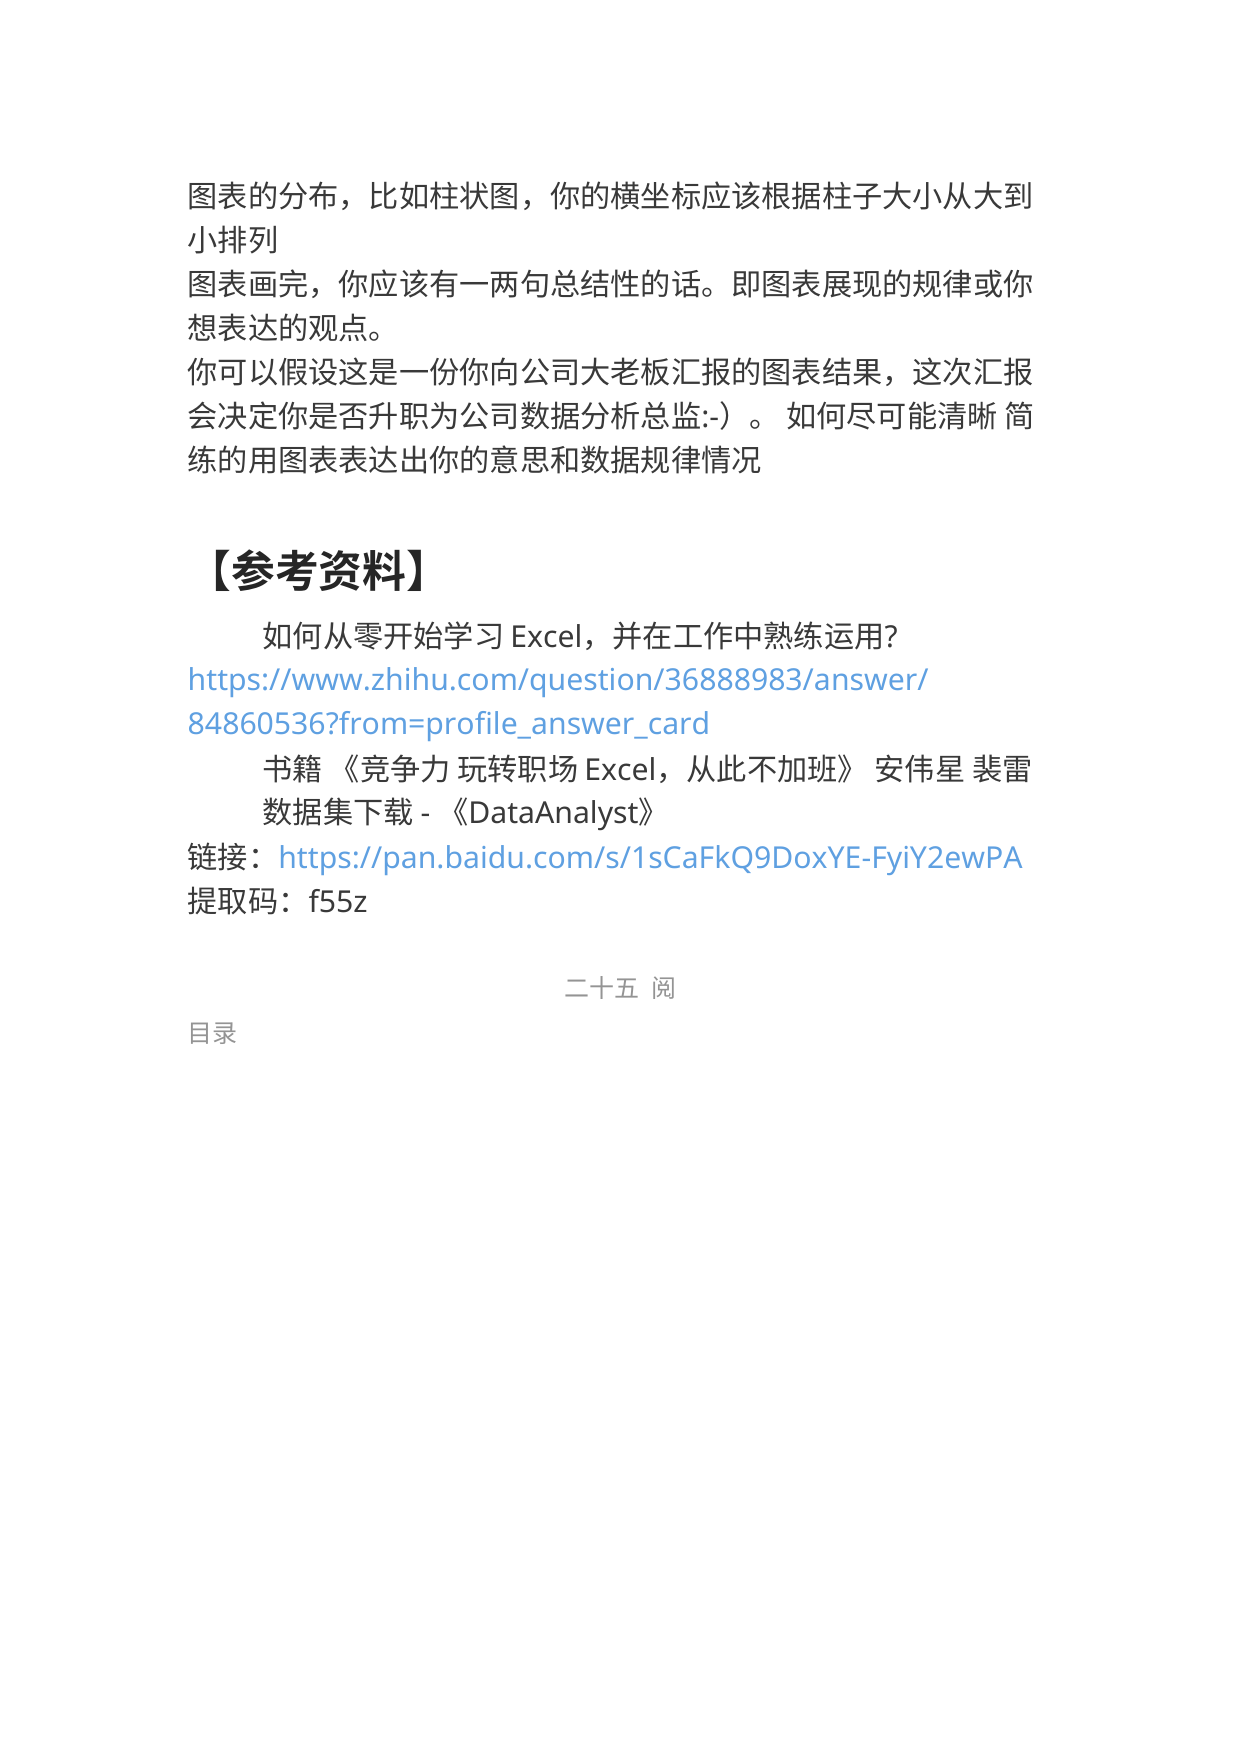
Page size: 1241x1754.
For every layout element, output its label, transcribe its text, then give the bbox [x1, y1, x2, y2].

text 【参考资料】 [187, 524, 1053, 613]
list 书籍 《竞争力 玩转职场Excel，从此不加班》 安伟星 裴雷 [187, 745, 1053, 789]
list 数据集下载 - 《DataAnalyst》 [187, 789, 1053, 833]
text 图表的分布，比如柱状图，你的横坐标应该根据柱子大小从大到小排列 [187, 172, 1053, 260]
text 图表画完，你应该有一两句总结性的话。即图表展现的规律或你想表达的观点。 [187, 260, 1053, 348]
text 链接：https://pan.baidu.com/s/1sCaFkQ9DoxYE-FyiY2ewPA 提取码：f55z [187, 833, 1053, 921]
text 你可以假设这是一份你向公司大老板汇报的图表结果，这次汇报会决定你是否升职为公司数据分析总监:-）。 如何尽可能清晰 简练的用图表表达出你的意思和数据规律情况 [187, 348, 1053, 480]
text https://www.zhihu.com/question/36888983/answer/84860536?from=profile_answer_card [187, 657, 1053, 745]
text 二十五 阅 [187, 965, 1053, 1009]
list 如何从零开始学习Excel，并在工作中熟练运用? [187, 613, 1053, 657]
text 目录 [187, 1009, 1053, 1053]
